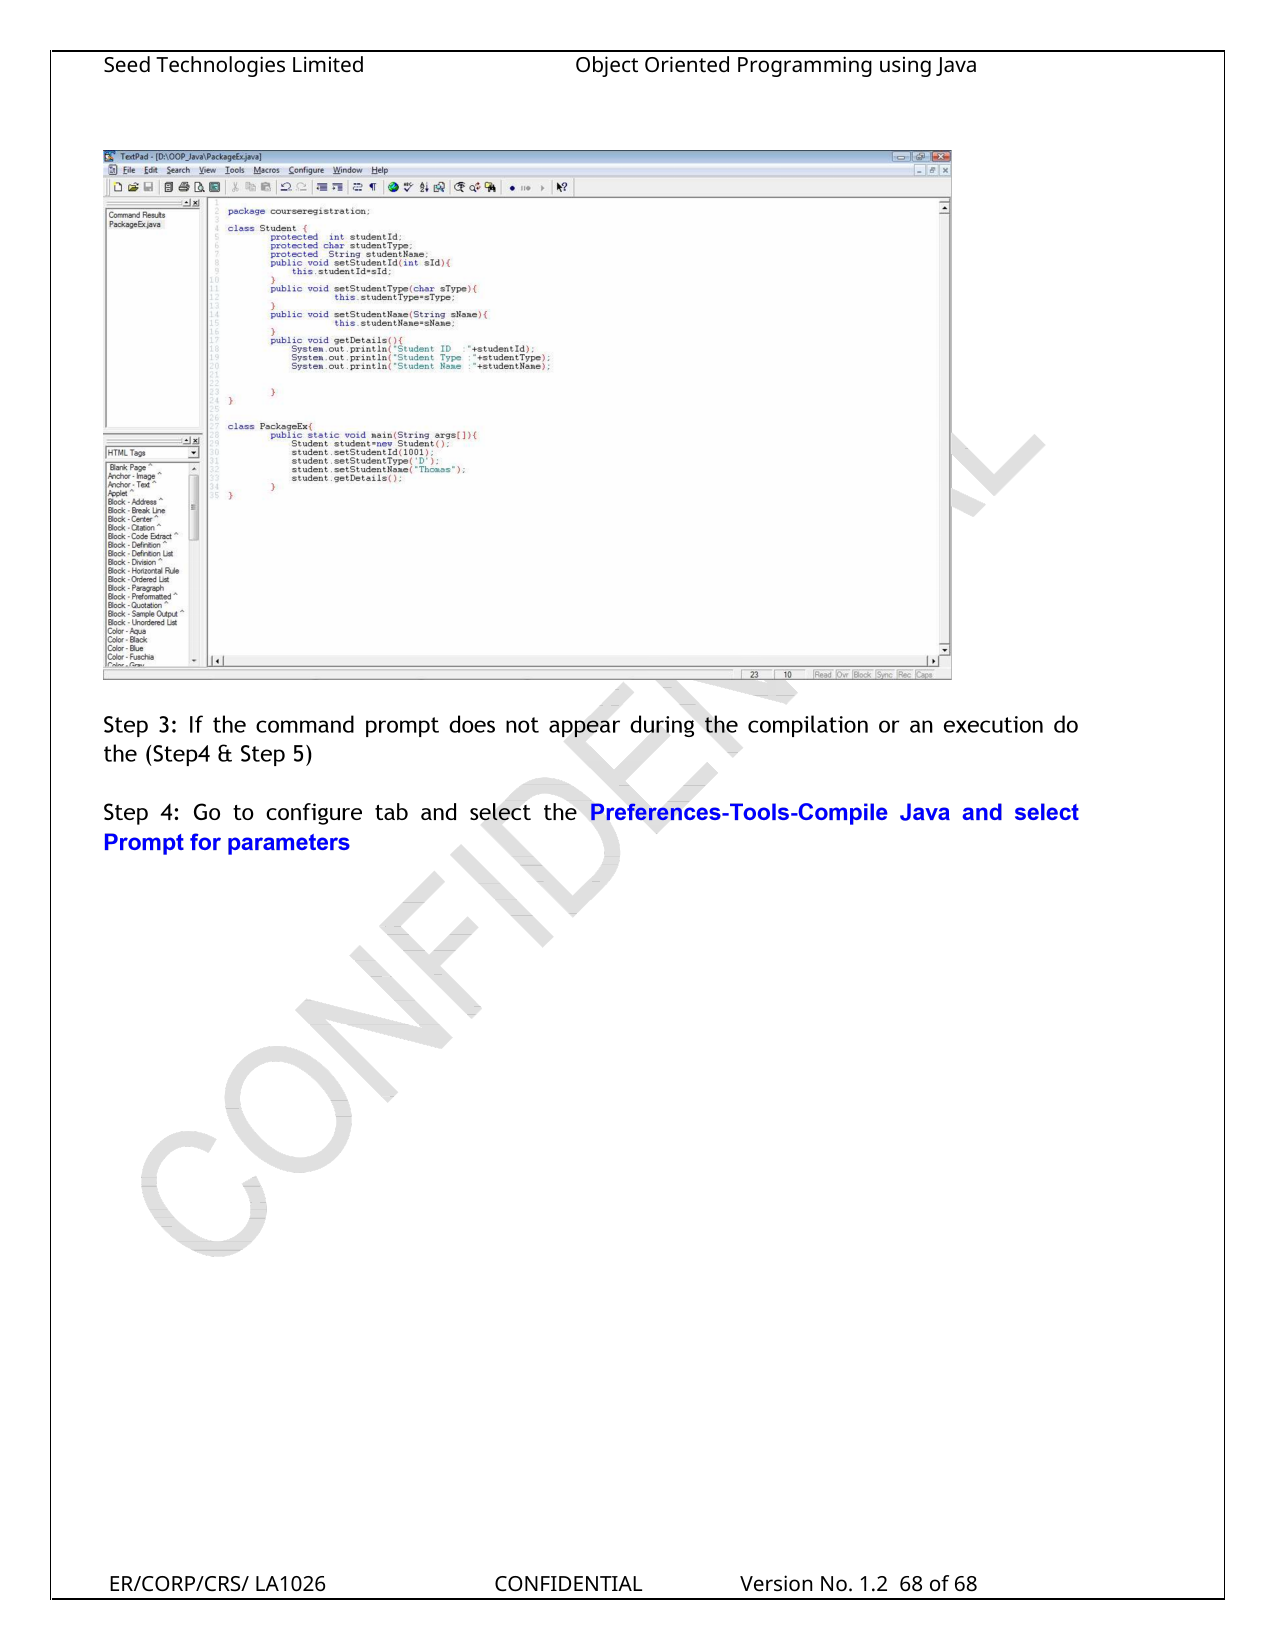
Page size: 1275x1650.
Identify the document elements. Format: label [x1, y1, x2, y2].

picture [102, 149, 1079, 1257]
